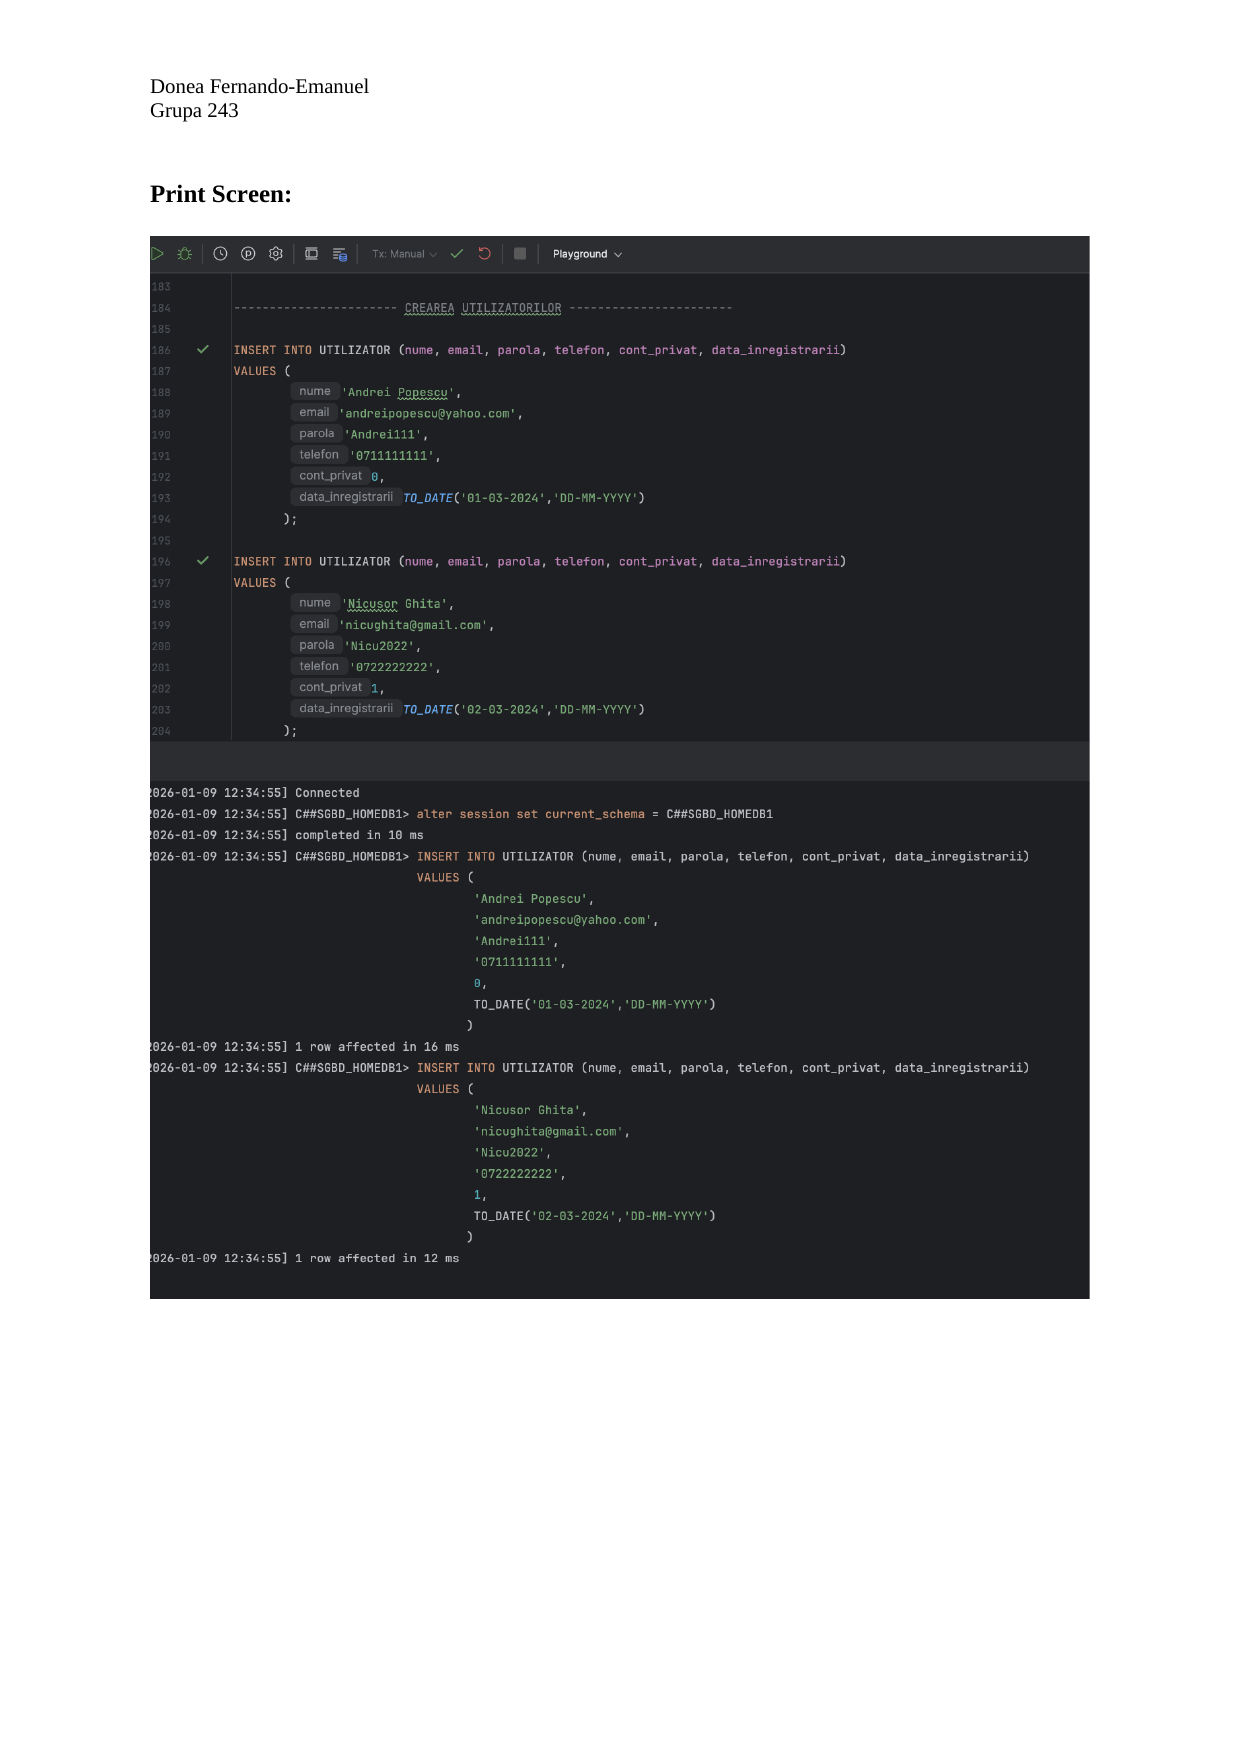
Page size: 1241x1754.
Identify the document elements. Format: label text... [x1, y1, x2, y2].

text Print Screen: [150, 179, 1090, 207]
picture [150, 236, 1090, 1299]
